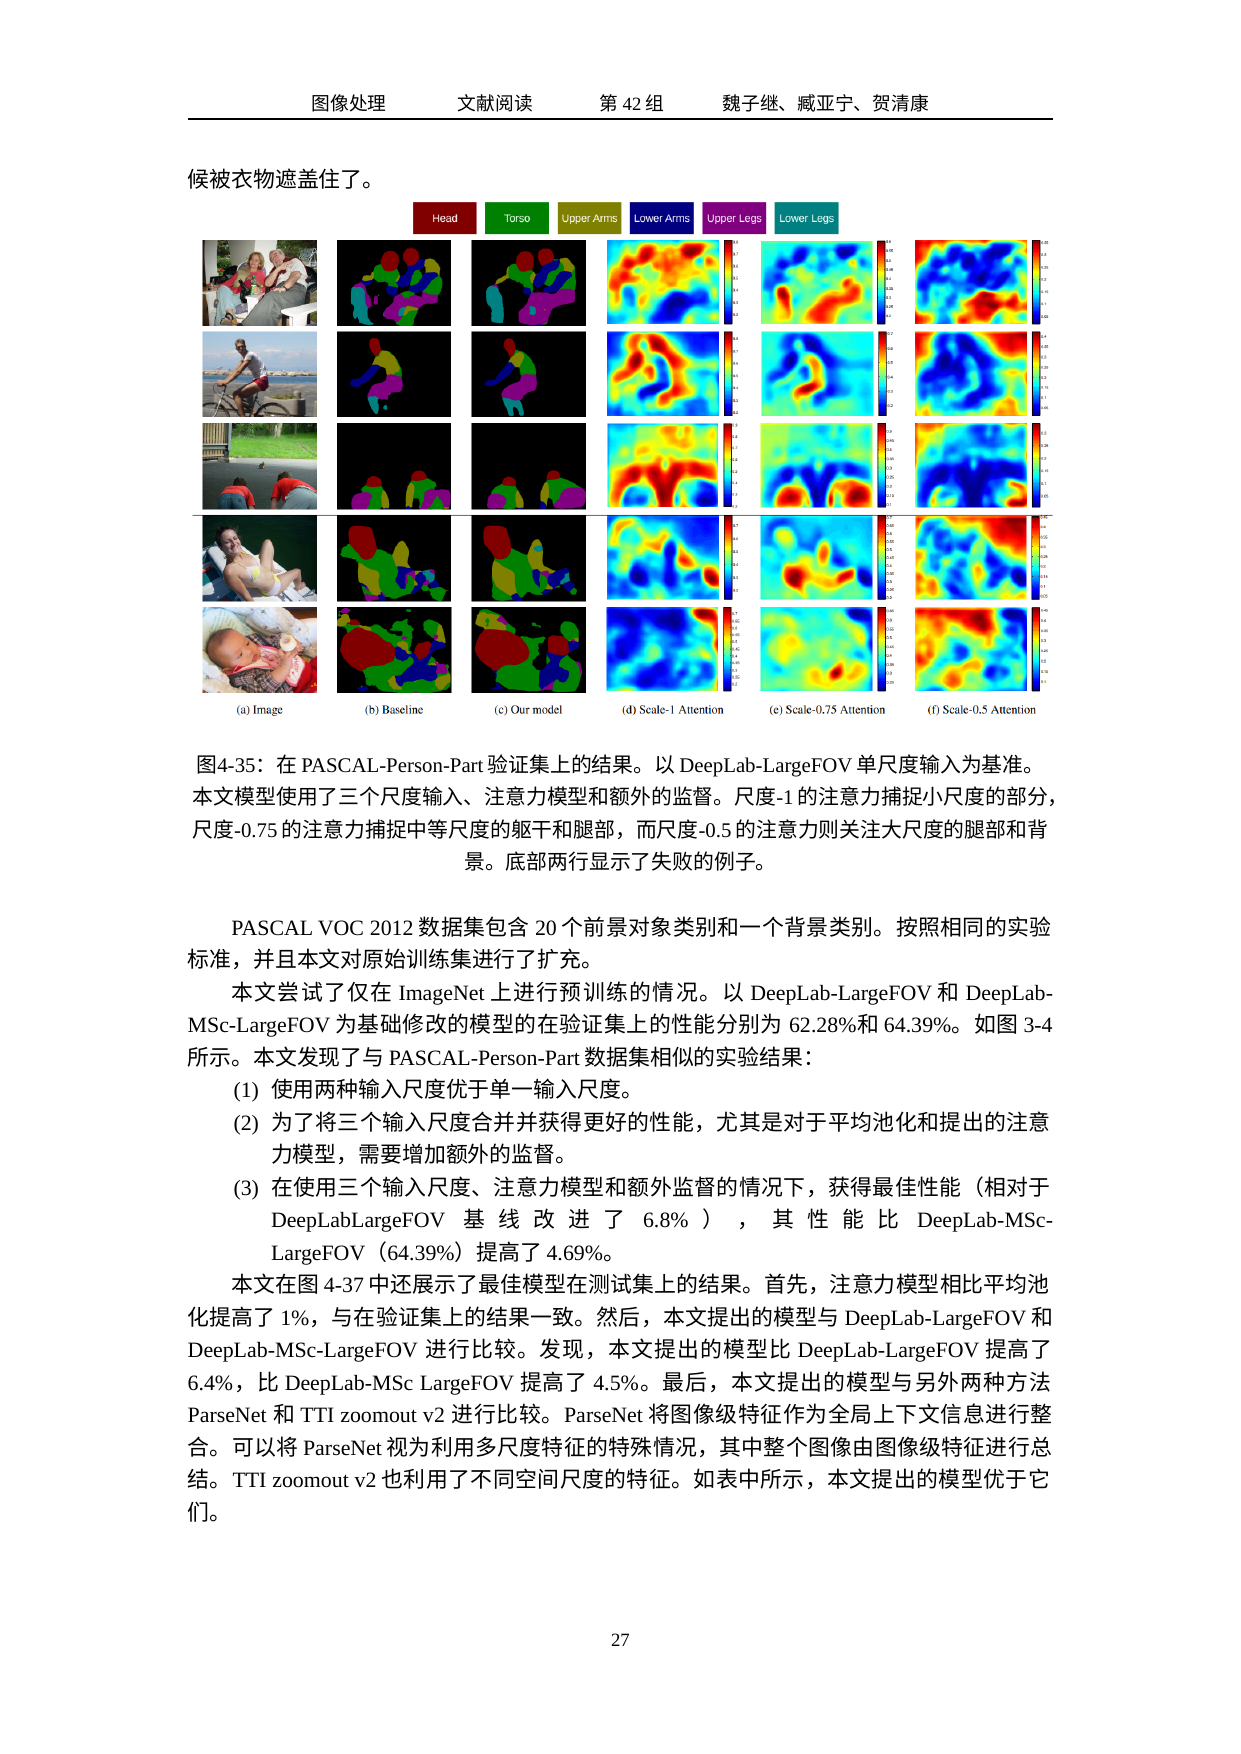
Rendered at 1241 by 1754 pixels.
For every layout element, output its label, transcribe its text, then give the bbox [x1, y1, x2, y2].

picture [187, 194, 1053, 716]
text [187, 162, 1053, 194]
list 在使用三个输入尺度、注意力模型和额外监督的情况下，获得最佳性能（相对于DeepLabLargeFOV基线改进了6.8%），其性能比DeepLab-MSc-LargeFOV（64.39%）提高了4.69%。 [233, 1169, 1053, 1267]
list 为了将三个输入尺度合并并获得更好的性能，尤其是对于平均池化和提出的注意力模型，需要增加额外的监督。 [233, 1104, 1053, 1169]
list 使用两种输入尺度优于单一输入尺度。 [233, 1072, 1053, 1104]
text PASCAL VOC 2012数据集包含20个前景对象类别和一个背景类别。按照相同的实验标准，并且本文对原始训练集进行了扩充。 [187, 909, 1053, 974]
text 本文尝试了仅在ImageNet上进行预训练的情况。以DeepLab-LargeFOV和DeepLab-MSc-LargeFOV为基础修改的模型的在验证集上的性能分别为62.28%和64.39%。如图3-4所示。本文发现了与PASCAL-Person-Part数据集相似的实验结果： [187, 974, 1053, 1072]
